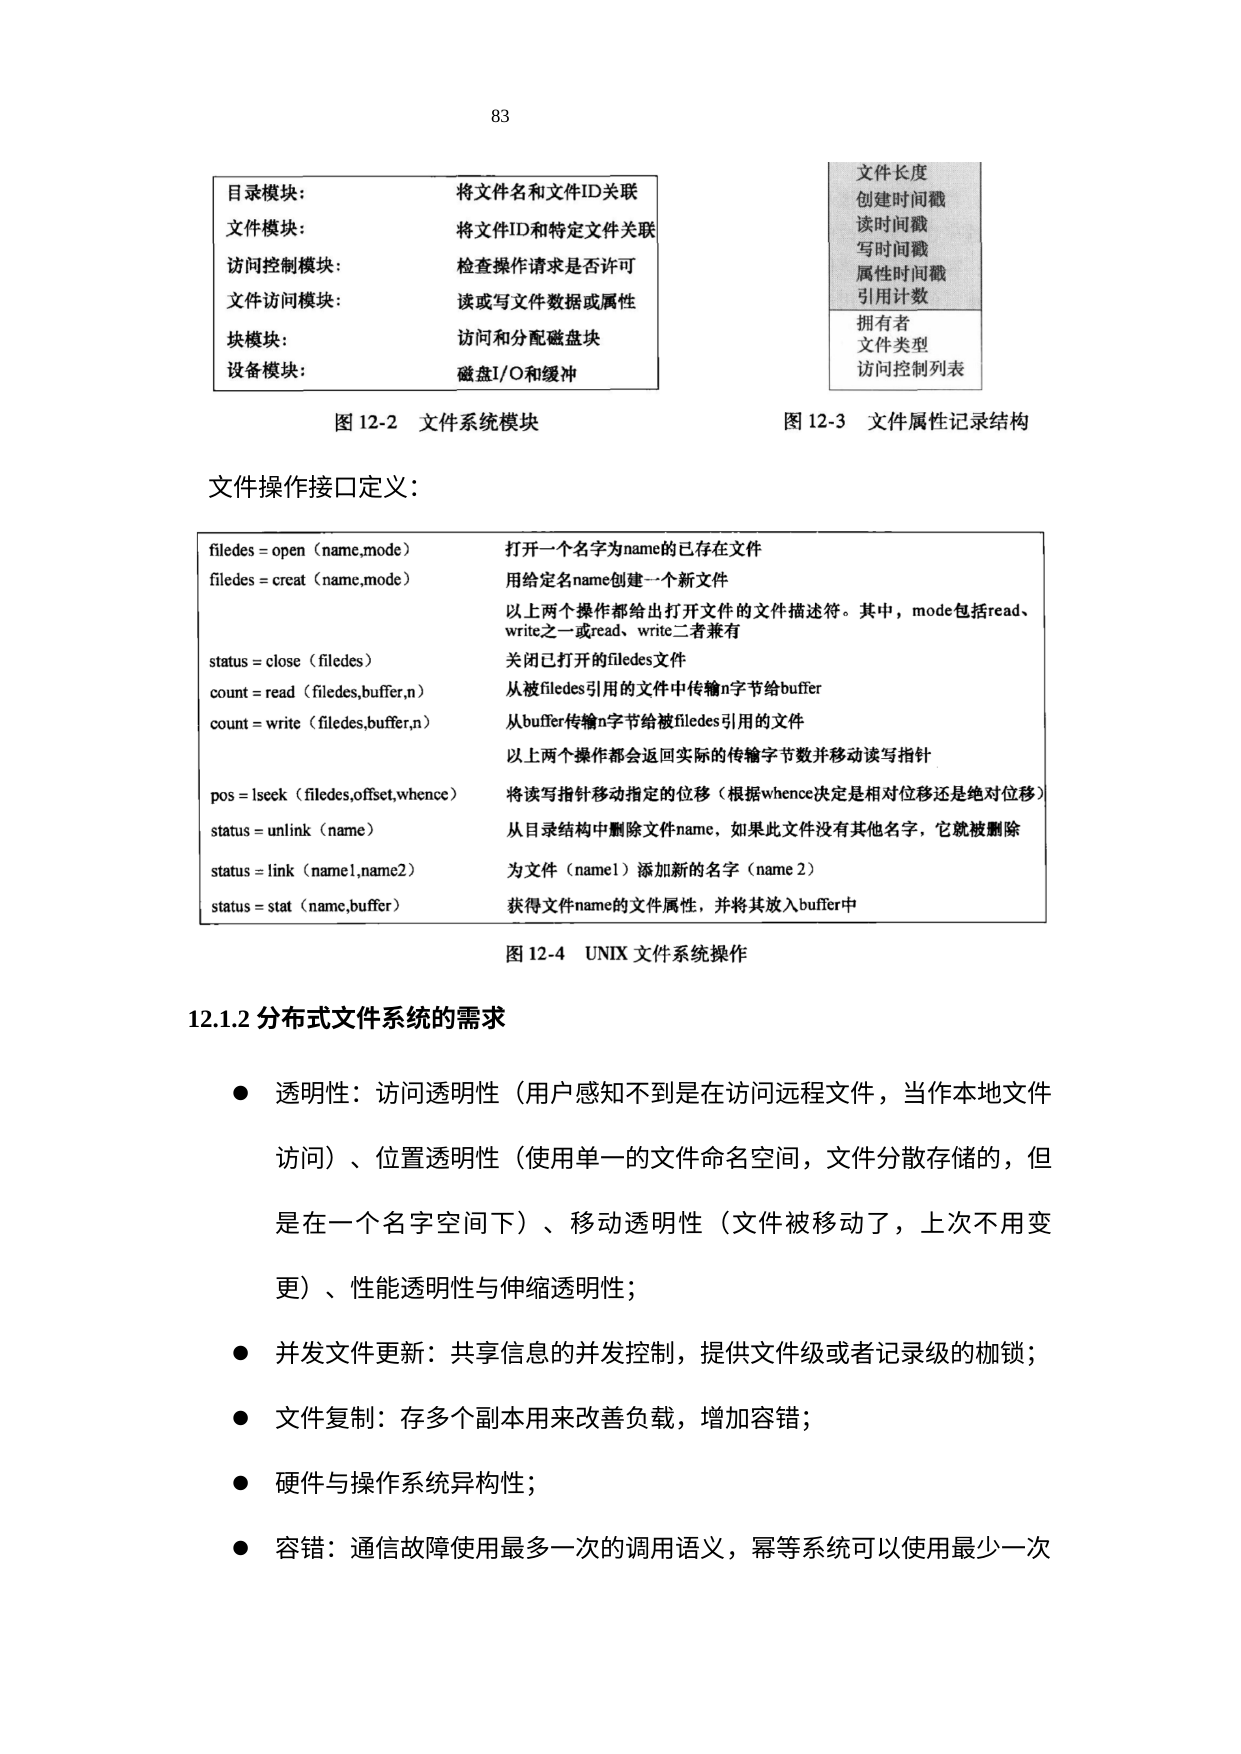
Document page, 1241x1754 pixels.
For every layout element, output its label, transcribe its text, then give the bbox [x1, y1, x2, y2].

list 透明性：访问透明性（用户感知不到是在访问远程文件，当作本地文件访问）、位置透明性（使用单一的文件命名空间，文件分散存储的，但是在一个名字空间下）、移动透明性（文件被移动了，上次不用变更）、性能透明性与伸缩透明性； [231, 1060, 1053, 1320]
subtitle 12.1.2 分布式文件系统的需求 [187, 985, 1053, 1050]
list 文件复制：存多个副本用来改善负载，增加容错； [231, 1385, 1053, 1450]
list 并发文件更新：共享信息的并发控制，提供文件级或者记录级的枷锁； [231, 1320, 1053, 1385]
text 文件操作接口定义： [187, 454, 1053, 519]
picture [187, 162, 1053, 439]
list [231, 1515, 1053, 1580]
list 硬件与操作系统异构性； [231, 1450, 1053, 1515]
picture [187, 519, 1053, 967]
